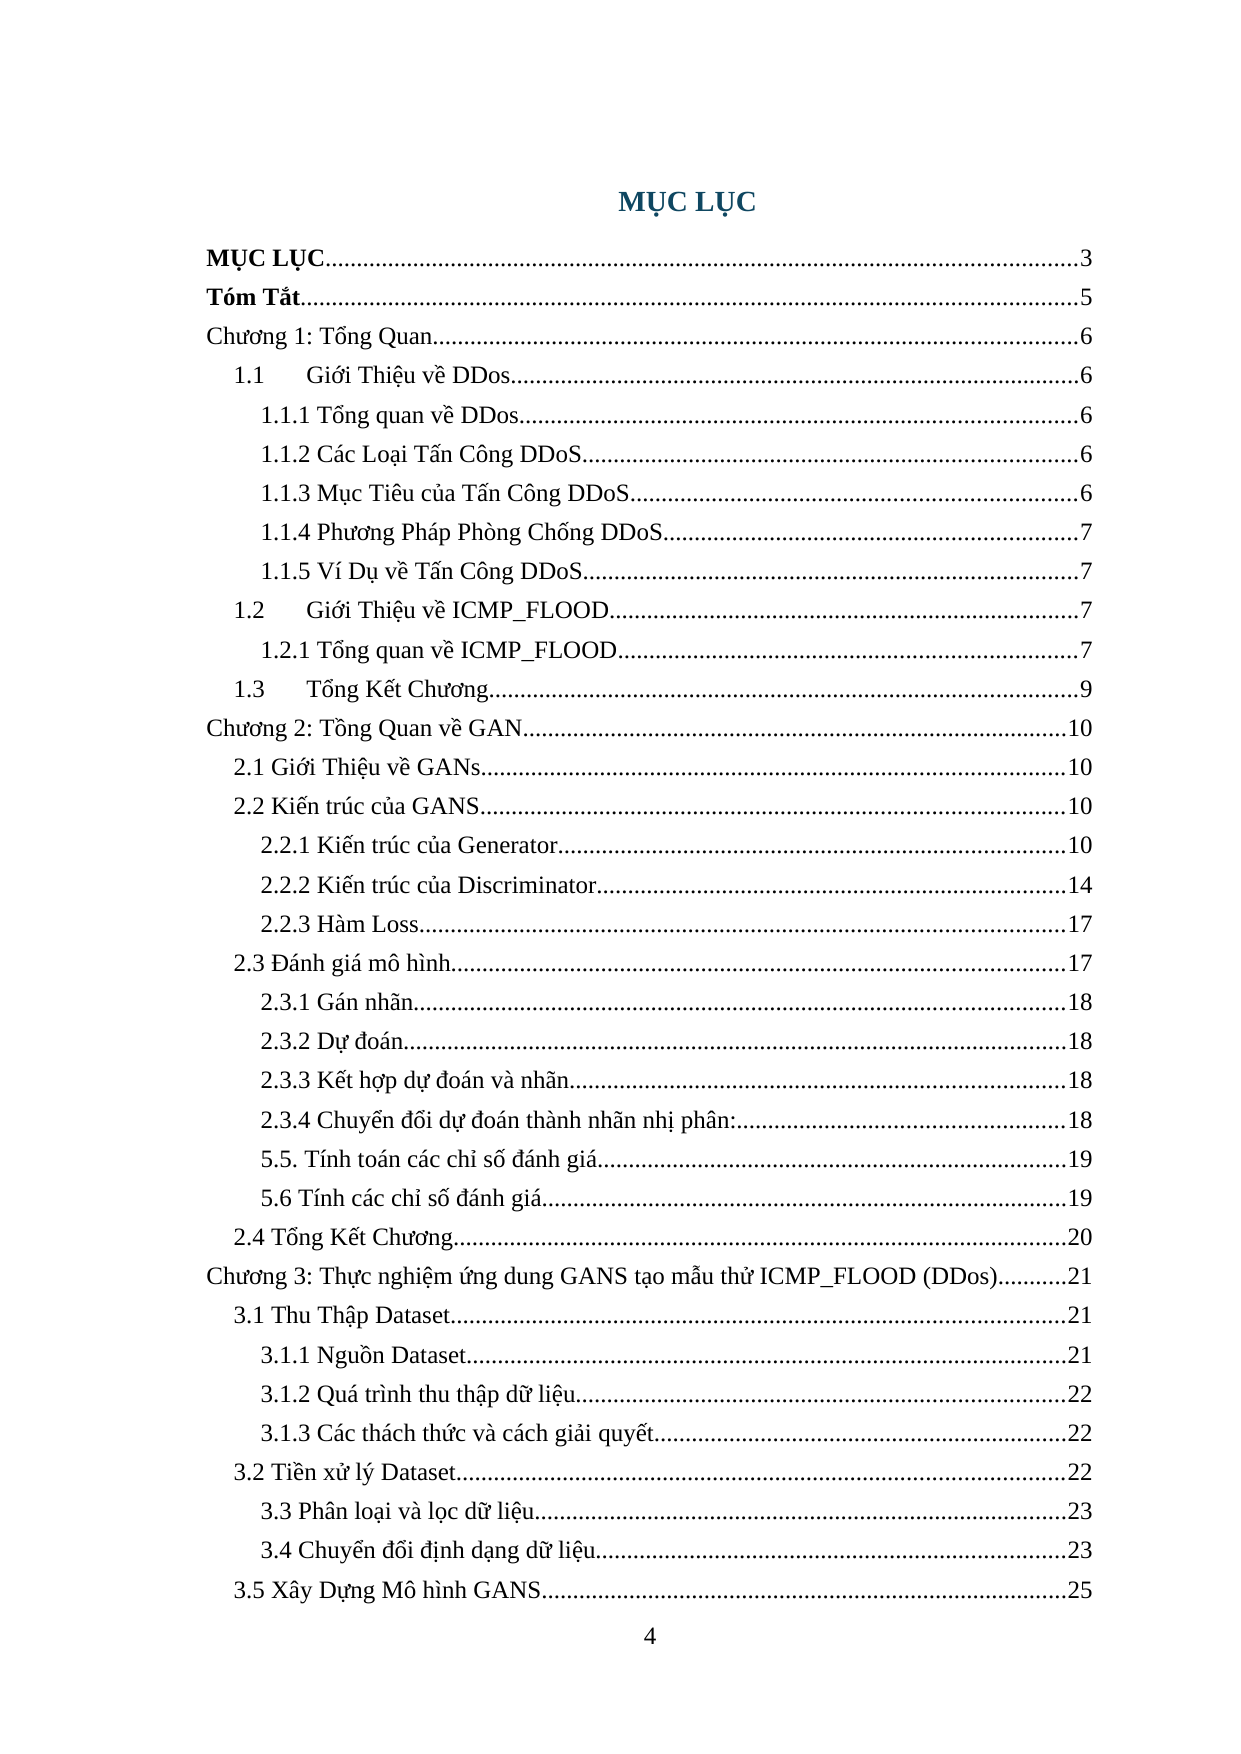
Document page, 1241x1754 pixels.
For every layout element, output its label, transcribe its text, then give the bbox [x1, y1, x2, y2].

subtitle MỤC LỤC [206, 184, 1093, 218]
